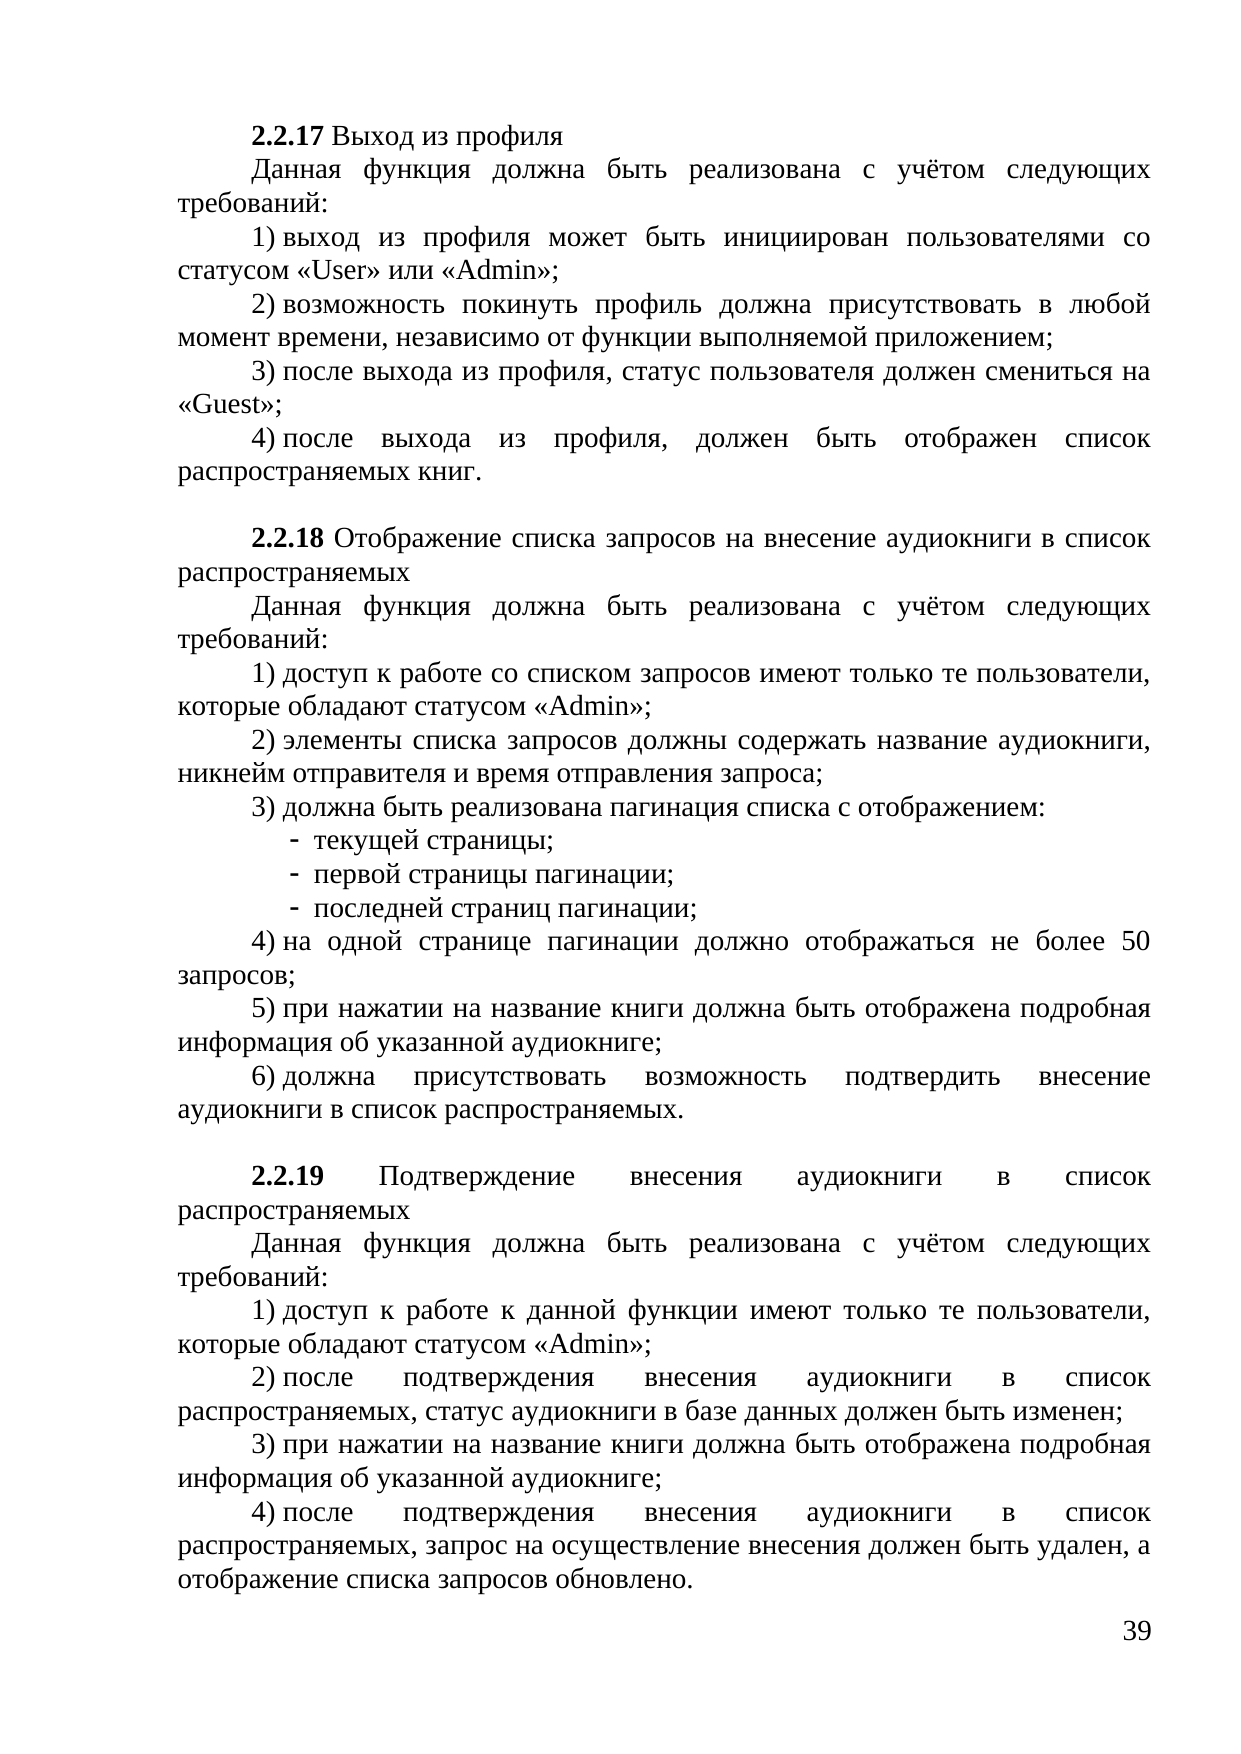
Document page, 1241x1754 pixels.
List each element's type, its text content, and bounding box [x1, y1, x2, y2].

list после выхода из профиля, должен быть отображен список распространяемых книг. [177, 420, 1152, 487]
list должна присутствовать возможность подтвердить внесение аудиокниги в список распространяемых. [177, 1058, 1152, 1125]
list возможность покинуть профиль должна присутствовать в любой момент времени, независимо от функции выполняемой приложением; [177, 286, 1152, 353]
list при нажатии на название книги должна быть отображена подробная информация об указанной аудиокниге; [177, 1427, 1152, 1494]
text 2.2.19 Подтверждение внесения аудиокниги в список распространяемых [177, 1158, 1152, 1225]
list доступ к работе со списком запросов имеют только те пользователи, которые обладают статусом «Admin»; [177, 655, 1152, 722]
list на одной странице пагинации должно отображаться не более 50 запросов; [177, 923, 1152, 991]
list после подтверждения внесения аудиокниги в список распространяемых, запрос на осуществление внесения должен быть удален, а отображение списка запросов обновлено. [177, 1494, 1152, 1594]
list выход из профиля может быть инициирован пользователями со статусом «User» или «Admin»; [177, 219, 1152, 286]
text первой страницы пагинации; [289, 856, 1152, 890]
text 2.2.17 Выход из профиля [177, 118, 1152, 152]
list элементы списка запросов должны содержать название аудиокниги, никнейм отправителя и время отправления запроса; [177, 722, 1152, 789]
list после подтверждения внесения аудиокниги в список распространяемых, статус аудиокниги в базе данных должен быть изменен; [177, 1359, 1152, 1427]
text Данная функция должна быть реализована с учётом следующих требований: [177, 152, 1152, 219]
text Данная функция должна быть реализована с учётом следующих требований: [177, 1225, 1152, 1292]
text 2.2.18 Отображение списка запросов на внесение аудиокниги в список распространяемых [177, 521, 1152, 588]
text последней страниц пагинации; [289, 890, 1152, 923]
list после выхода из профиля, статус пользователя должен смениться на «Guest»; [177, 353, 1152, 420]
list должна быть реализована пагинация списка с отображением: [177, 789, 1152, 822]
text Данная функция должна быть реализована с учётом следующих требований: [177, 588, 1152, 655]
list при нажатии на название книги должна быть отображена подробная информация об указанной аудиокниге; [177, 991, 1152, 1058]
list доступ к работе к данной функции имеют только те пользователи, которые обладают статусом «Admin»; [177, 1292, 1152, 1359]
text текущей страницы; [289, 822, 1152, 856]
